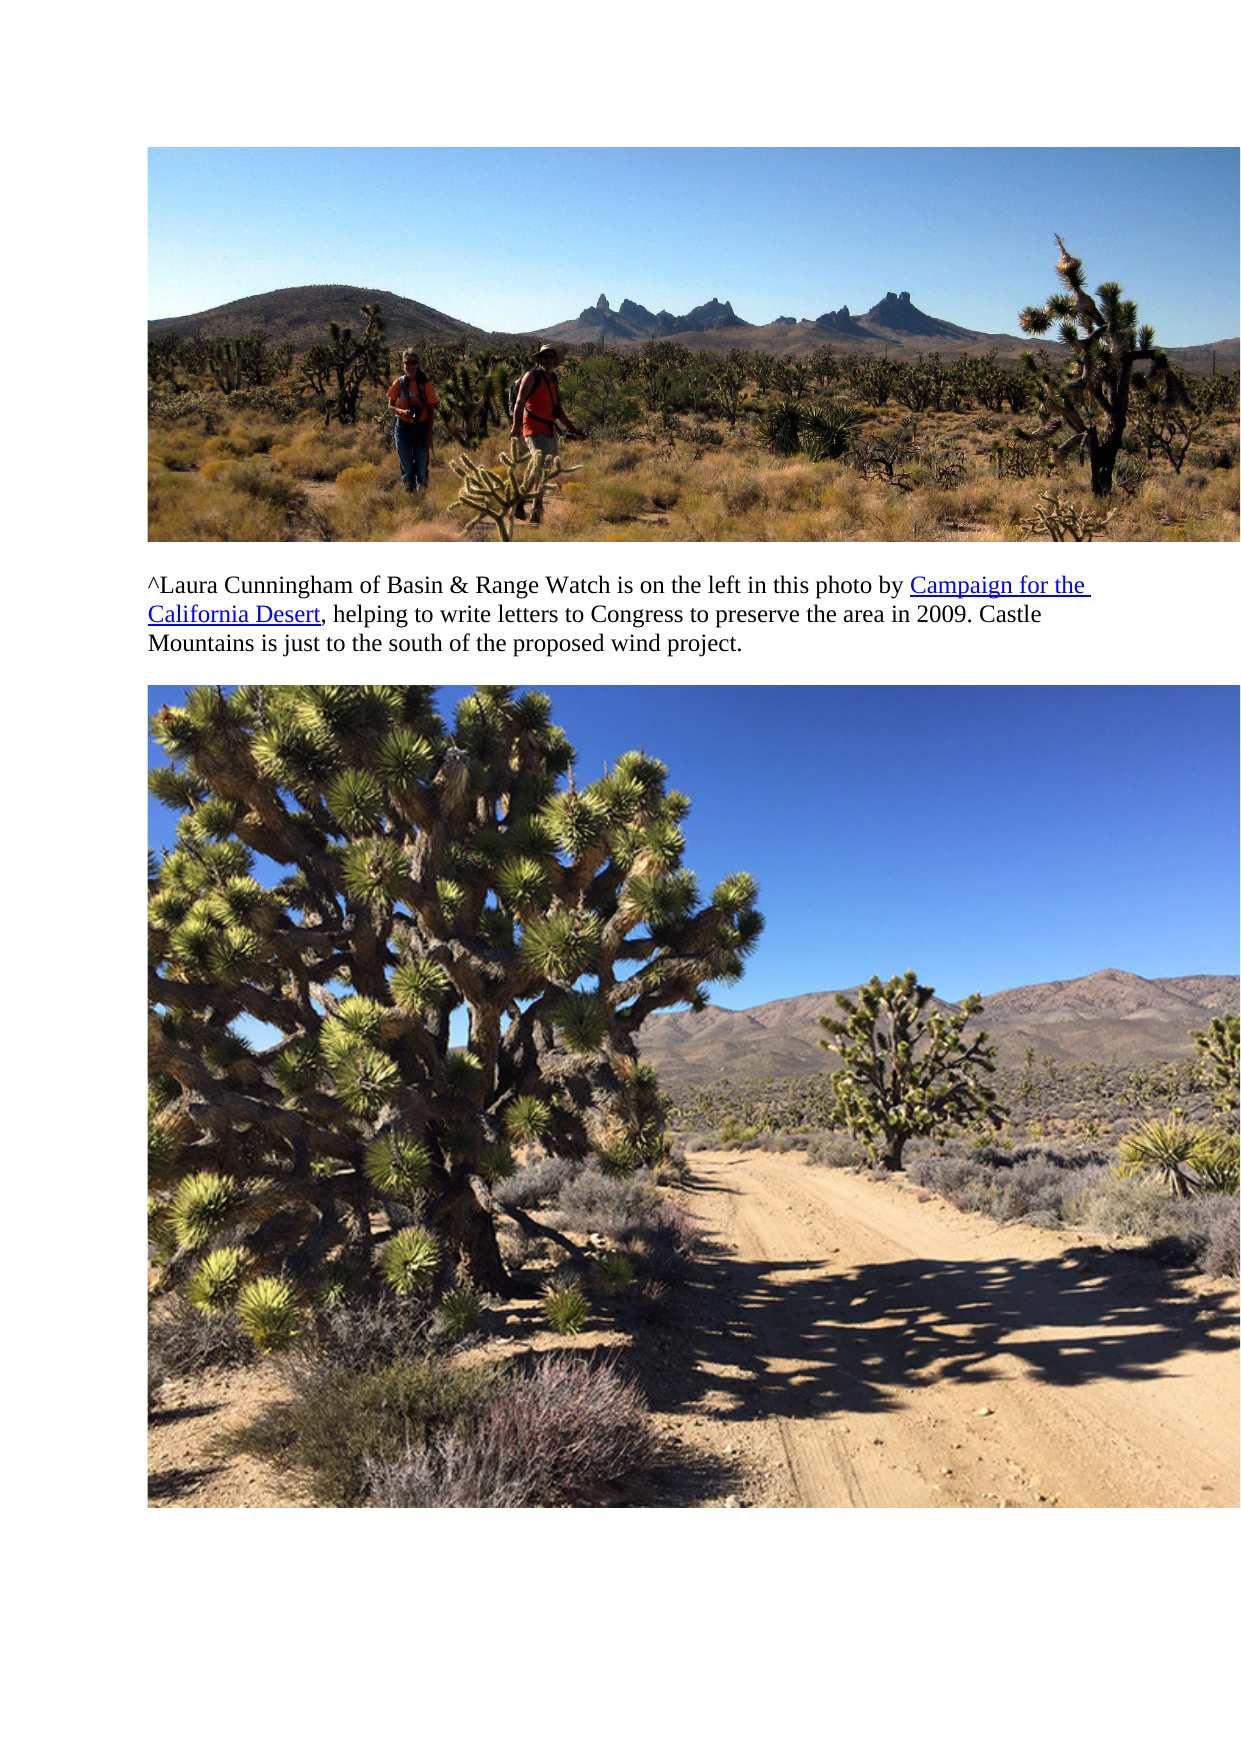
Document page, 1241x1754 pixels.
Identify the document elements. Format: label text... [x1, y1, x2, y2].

text ^Laura Cunningham of Basin & Range Watch is on the left in this photo by Campaign for the California Desert, helping to write letters to Congress to preserve the area in 2009. Castle Mountains is just to the south of the proposed wind project. [148, 570, 1093, 657]
picture [147, 685, 1241, 1508]
picture [147, 147, 1241, 542]
